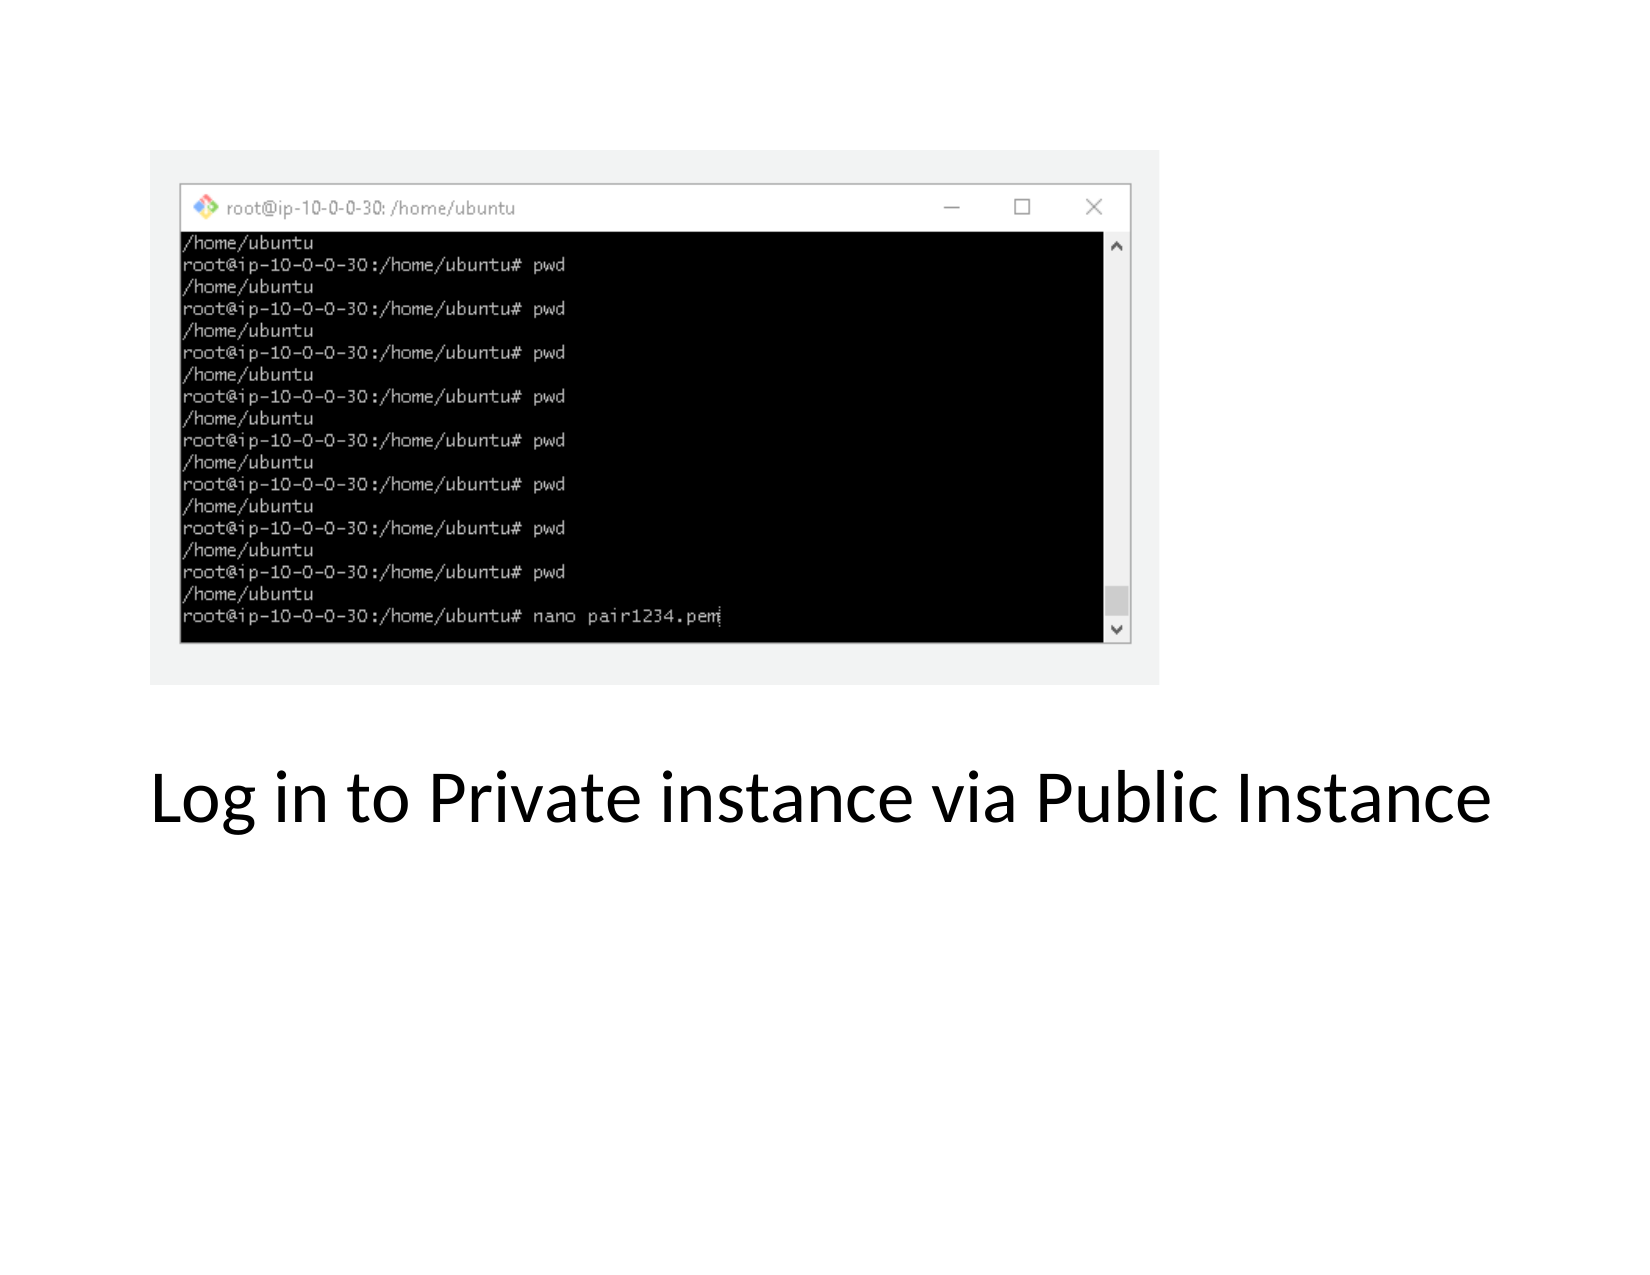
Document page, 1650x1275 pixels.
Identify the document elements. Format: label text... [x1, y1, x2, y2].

picture [150, 150, 1160, 685]
text Log in to Private instance via Public Instance [150, 750, 1500, 842]
